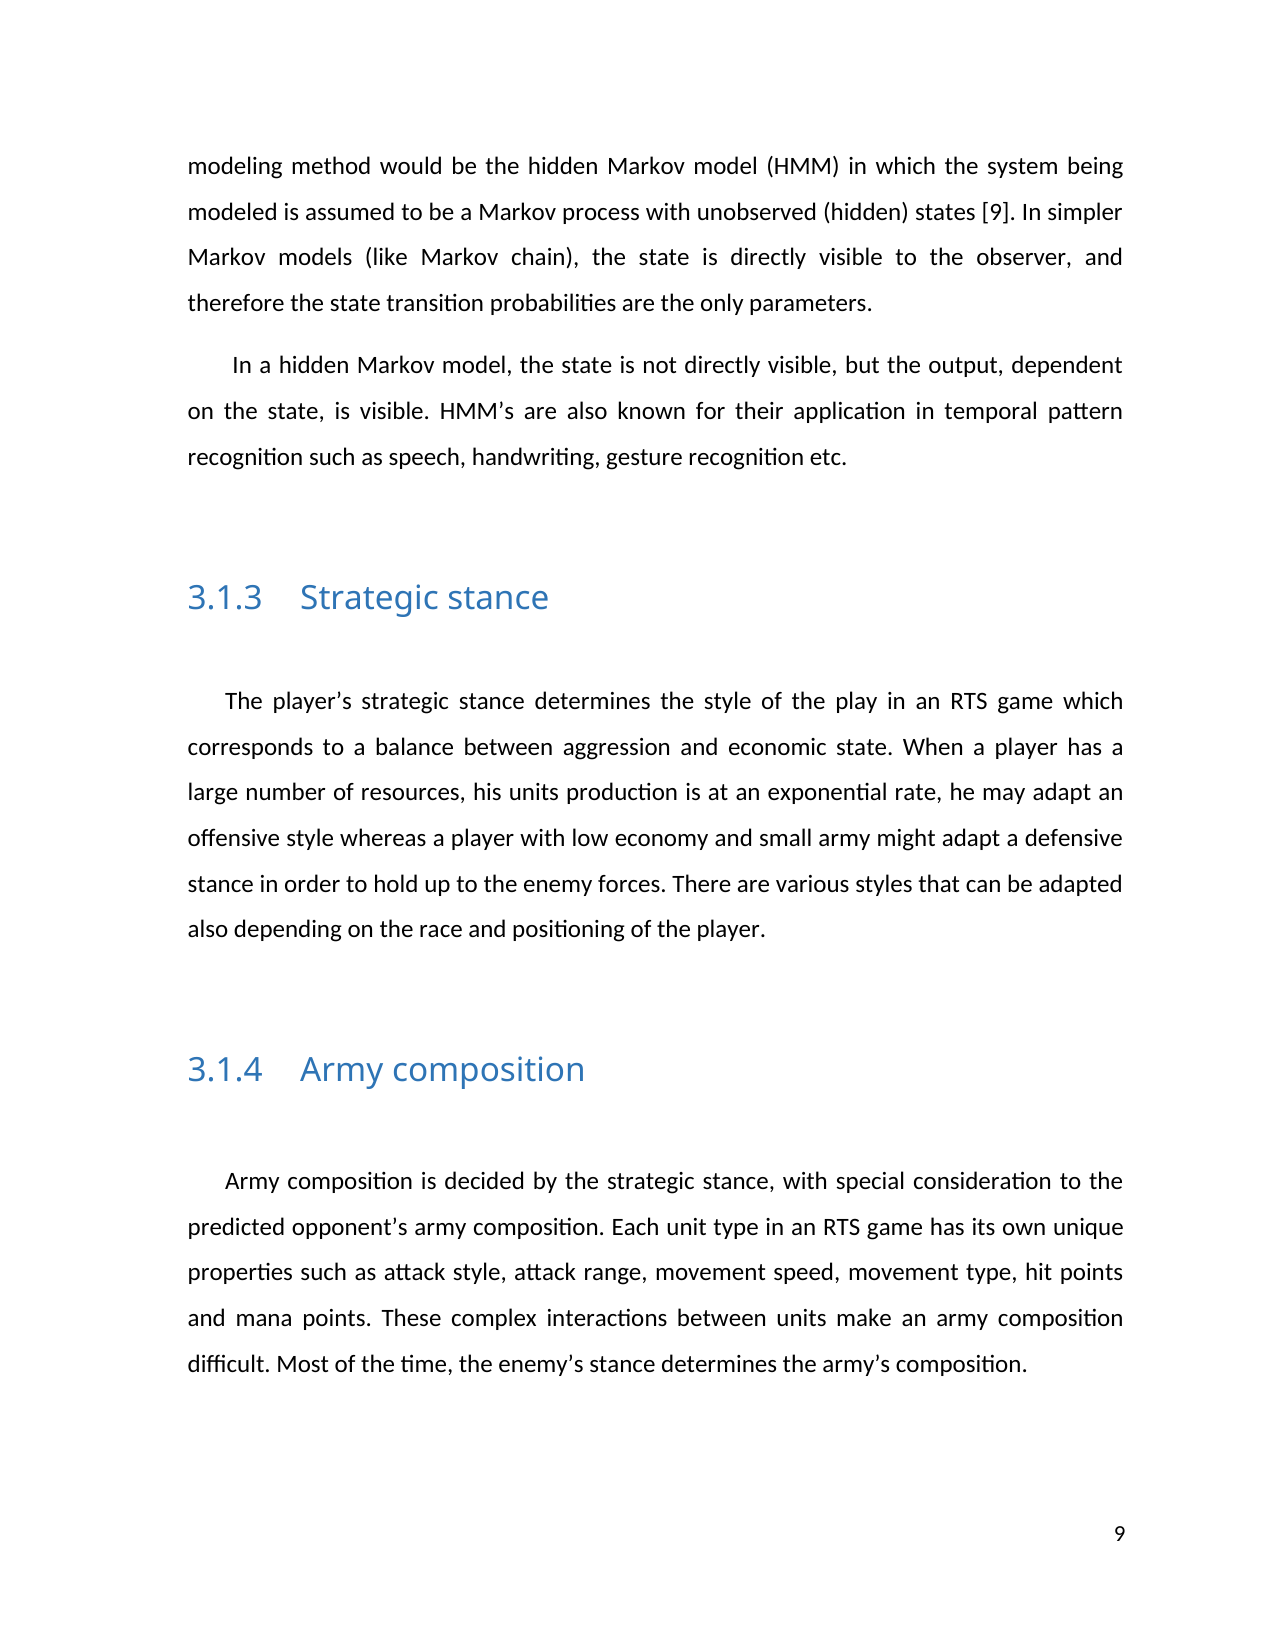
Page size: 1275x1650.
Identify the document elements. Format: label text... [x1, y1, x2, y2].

text In a hidden Markov model, the state is not directly visible, but the output, dependent on the state, is visible. HMM’s are also known for their application in temporal pattern recognition such as speech, handwriting, gesture recognition etc. [187, 349, 1125, 472]
text The player’s strategic stance determines the style of the play in an RTS game which corresponds to a balance between aggression and economic state. When a player has a large number of resources, his units production is at an exponential rate, he may adapt an offensive style whereas a player with low economy and small army might adapt a defensive stance in order to hold up to the enemy forces. There are various styles that can be adapted also depending on the race and positioning of the player. [187, 685, 1125, 944]
subtitle Army composition [187, 1046, 1125, 1091]
text Army composition is decided by the strategic stance, with special consideration to the predicted opponent’s army composition. Each unit type in an RTS game has its own unique properties such as attack style, attack range, movement speed, movement type, hit points and mana points. These complex interactions between units make an army composition difficult. Most of the time, the enemy’s stance determines the army’s composition. [187, 1165, 1125, 1378]
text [187, 150, 1125, 318]
subtitle Strategic stance [187, 573, 1125, 619]
